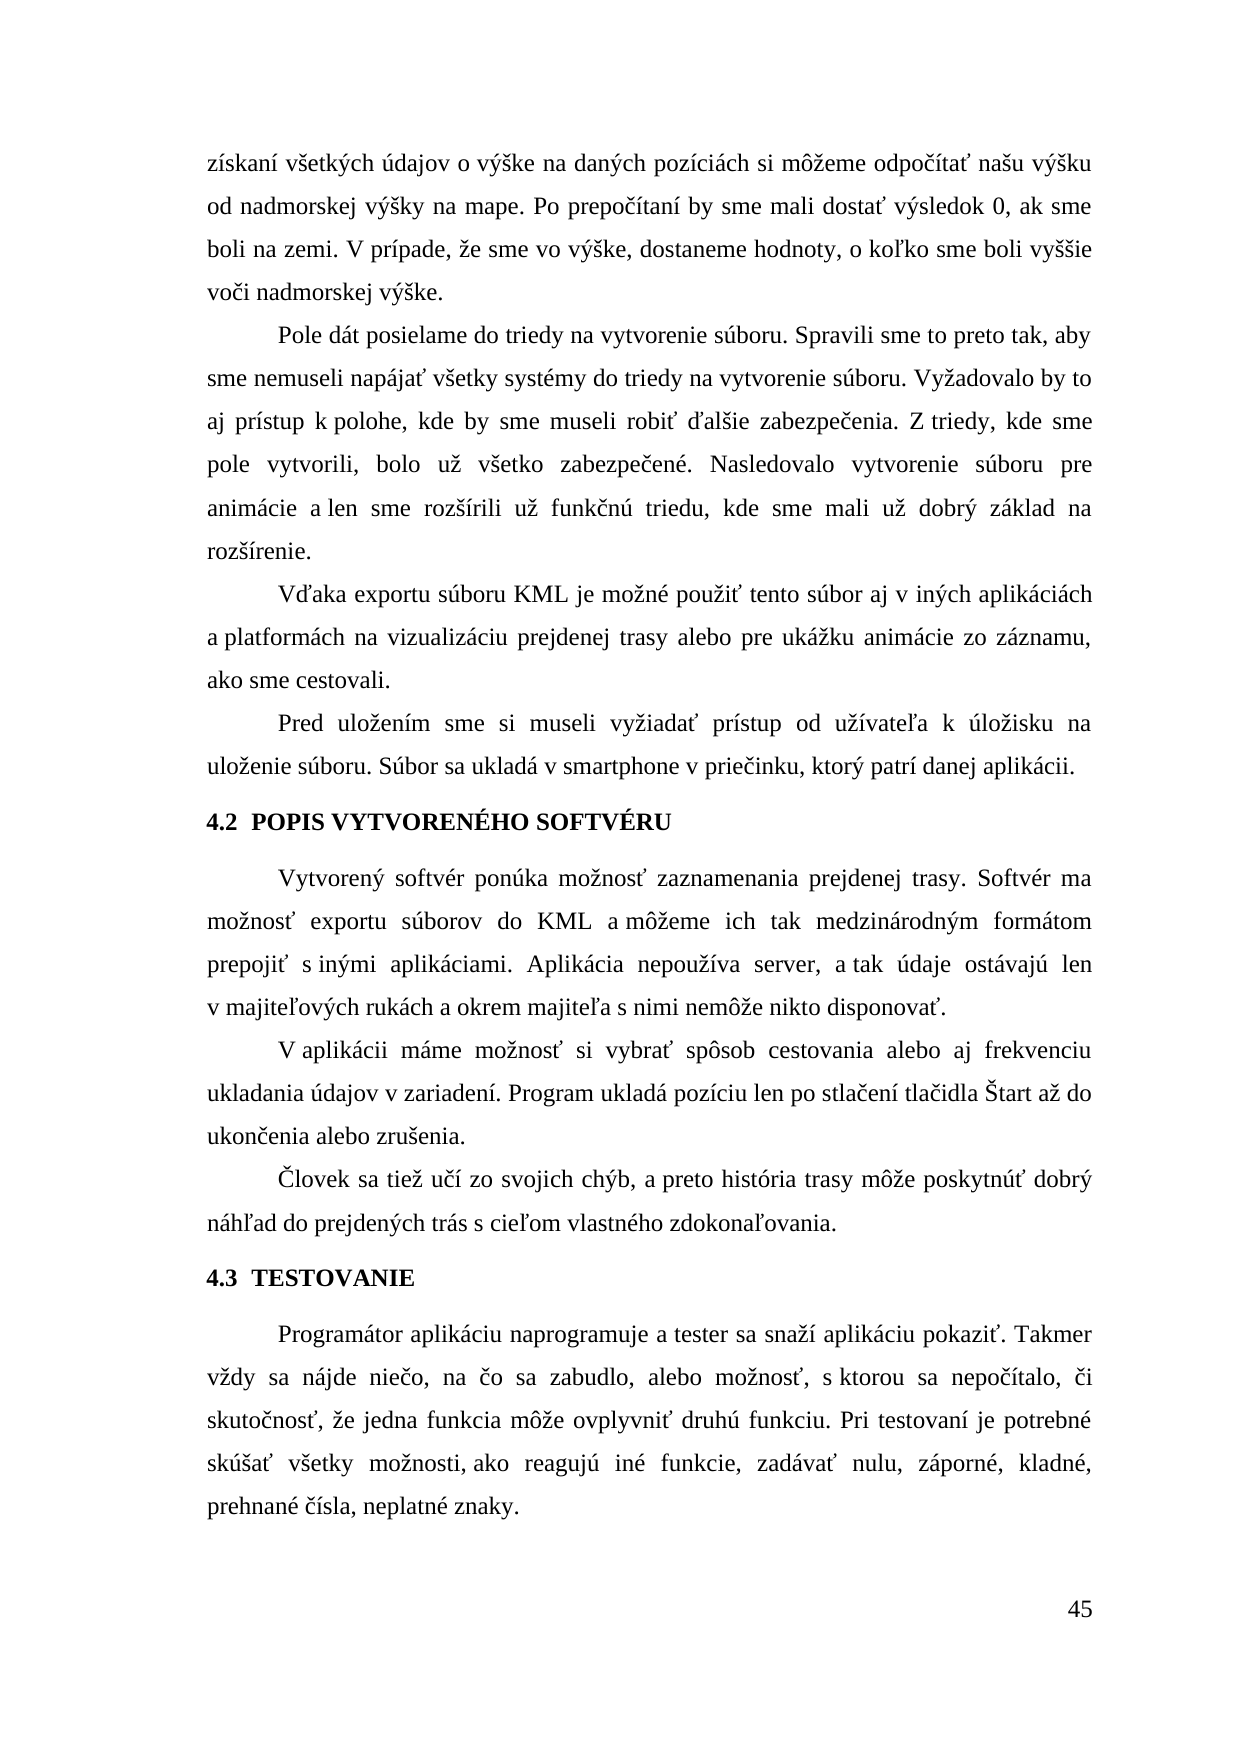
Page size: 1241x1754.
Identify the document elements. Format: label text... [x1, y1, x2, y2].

text Vytvorený softvér ponúka možnosť zaznamenania prejdenej trasy. Softvér ma možnosť exportu súborov do KML a môžeme ich tak medzinárodným formátom prepojiť s inými aplikáciami. Aplikácia nepoužíva server, a tak údaje ostávajú len v majiteľových rukách a okrem majiteľa s nimi nemôže nikto disponovať. [207, 863, 1092, 1021]
text Pred uložením sme si museli vyžiadať prístup od užívateľa k úložisku na uloženie súboru. Súbor sa ukladá v smartphone v priečinku, ktorý patrí danej aplikácii. [207, 708, 1092, 780]
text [207, 148, 1092, 306]
text Programátor aplikáciu naprogramuje a tester sa snaží aplikáciu pokaziť. Takmer vždy sa nájde niečo, na čo sa zabudlo, alebo možnosť, s ktorou sa nepočítalo, či skutočnosť, že jedna funkcia môže ovplyvniť druhú funkciu. Pri testovaní je potrebné skúšať všetky možnosti, ako reagujú iné funkcie, zadávať nulu, záporné, kladné, prehnané čísla, neplatné znaky. [207, 1319, 1092, 1520]
subtitle 4.2 Popis vytvoreného softvéru [206, 807, 1092, 836]
text Pole dát posielame do triedy na vytvorenie súboru. Spravili sme to preto tak, aby sme nemuseli napájať všetky systémy do triedy na vytvorenie súboru. Vyžadovalo by to aj prístup k polohe, kde by sme museli robiť ďalšie zabezpečenia. Z triedy, kde sme pole vytvorili, bolo už všetko zabezpečené. Nasledovalo vytvorenie súboru pre animácie a len sme rozšírili už funkčnú triedu, kde sme mali už dobrý základ na rozšírenie. [207, 320, 1092, 564]
subtitle 4.3 Testovanie [206, 1263, 1092, 1292]
text Vďaka exportu súboru KML je možné použiť tento súbor aj v iných aplikáciách a platformách na vizualizáciu prejdenej trasy alebo pre ukážku animácie zo záznamu, ako sme cestovali. [207, 579, 1092, 694]
text Človek sa tiež učí zo svojich chýb, a preto história trasy môže poskytnúť dobrý náhľad do prejdených trás s cieľom vlastného zdokonaľovania. [207, 1164, 1092, 1236]
text V aplikácii máme možnosť si vybrať spôsob cestovania alebo aj frekvenciu ukladania údajov v zariadení. Program ukladá pozíciu len po stlačení tlačidla Štart až do ukončenia alebo zrušenia. [207, 1035, 1092, 1150]
